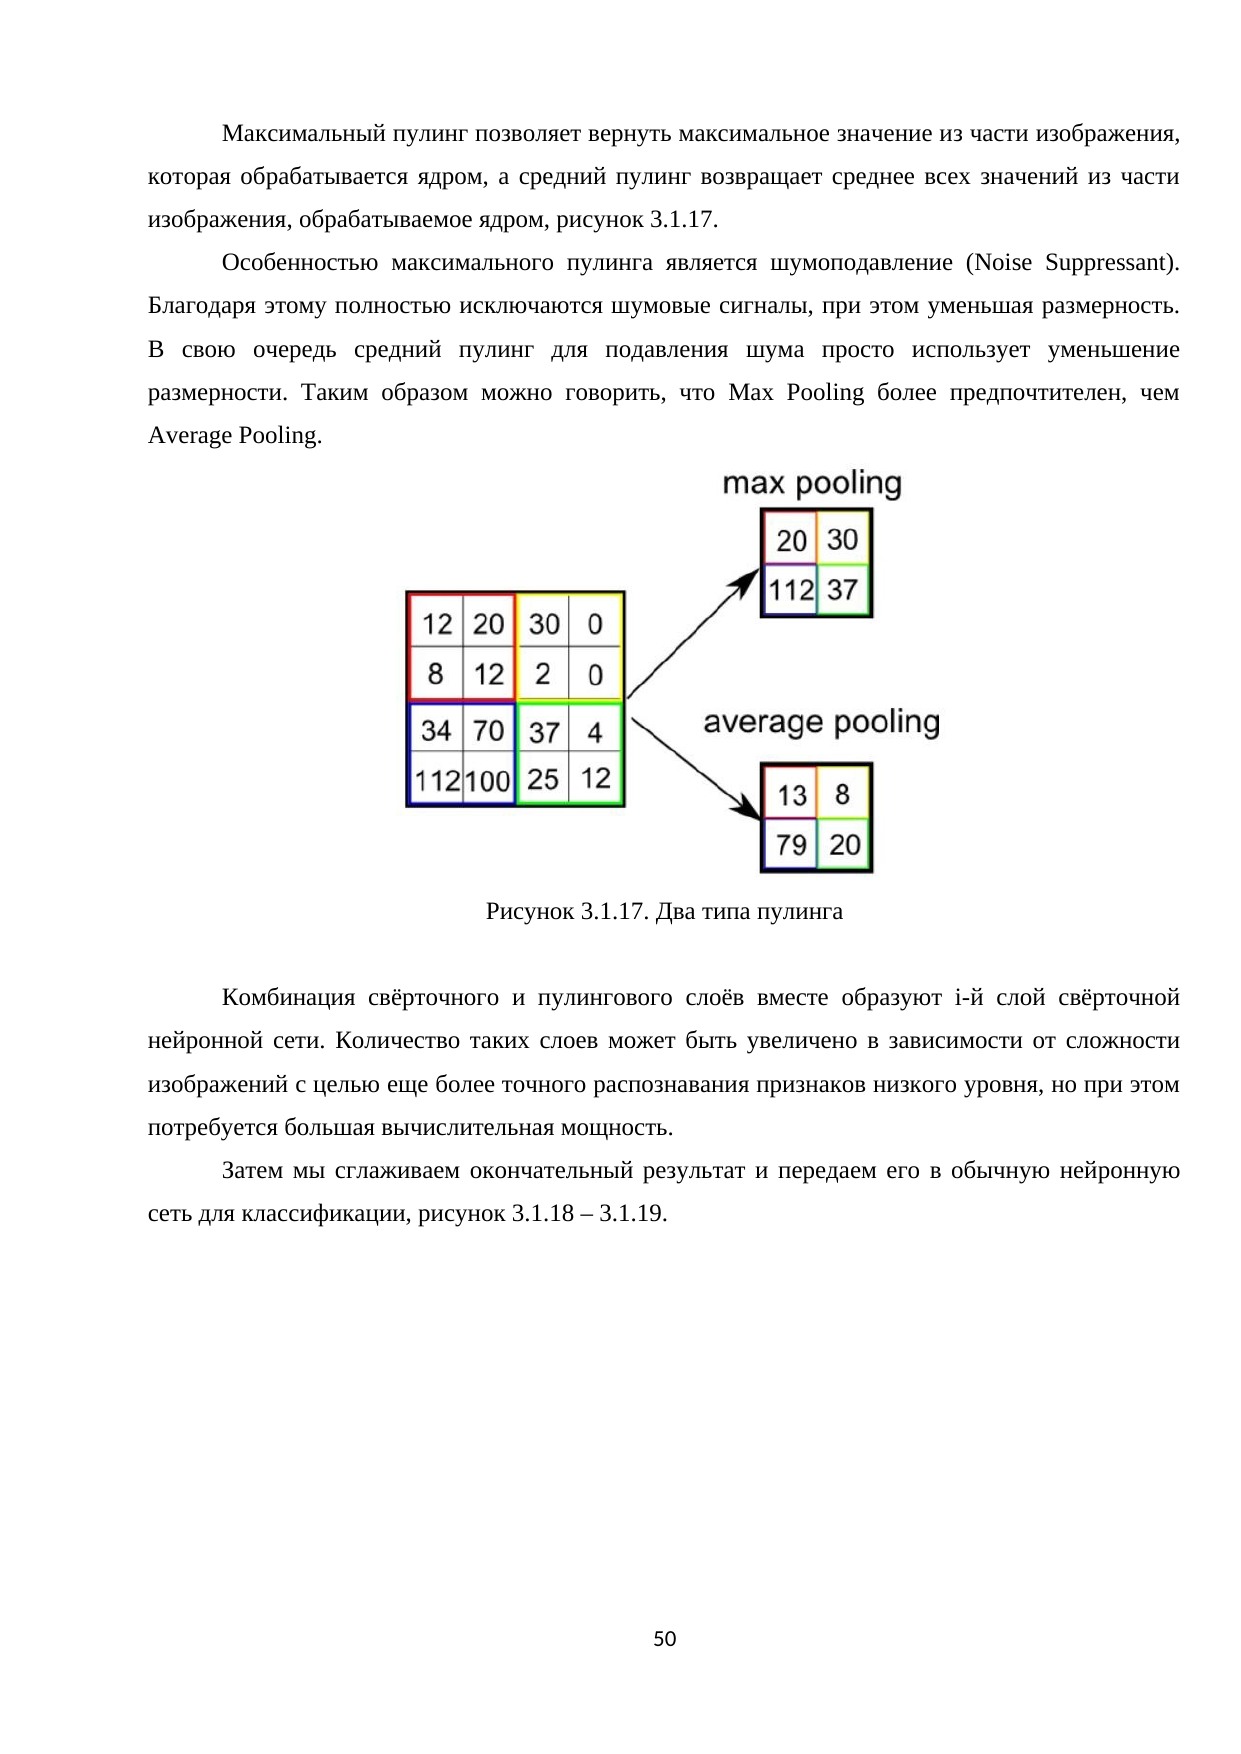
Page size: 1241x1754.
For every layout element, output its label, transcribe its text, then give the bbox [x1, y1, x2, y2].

text Комбинация свёрточного и пулингового слоёв вместе образуют i-й слой свёрточной нейронной сети. Количество таких слоев может быть увеличено в зависимости от сложности изображений с целью еще более точного распознавания признаков низкого уровня, но при этом потребуется большая вычислительная мощность. [148, 982, 1181, 1141]
text Максимальный пулинг позволяет вернуть максимальное значение из части изображения, которая обрабатывается ядром, а средний пулинг возвращает среднее всех значений из части изображения, обрабатываемое ядром, рисунок 3.1.17. [148, 118, 1181, 233]
text Затем мы сглаживаем окончательный результат и передаем его в обычную нейронную сеть для классификации, рисунок 3.1.18 – 3.1.19. [148, 1155, 1181, 1227]
text Особенностью максимального пулинга является шумоподавление (Noise Suppressant). Благодаря этому полностью исключаются шумовые сигналы, при этом уменьшая размерность. В свою очередь средний пулинг для подавления шума просто использует уменьшение размерности. Таким образом можно говорить, что Max Pooling более предпочтителен, чем Average Pooling. [148, 247, 1181, 449]
picture [380, 463, 949, 883]
text Рисунок 3.1.17. Два типа пулинга [148, 896, 1181, 925]
